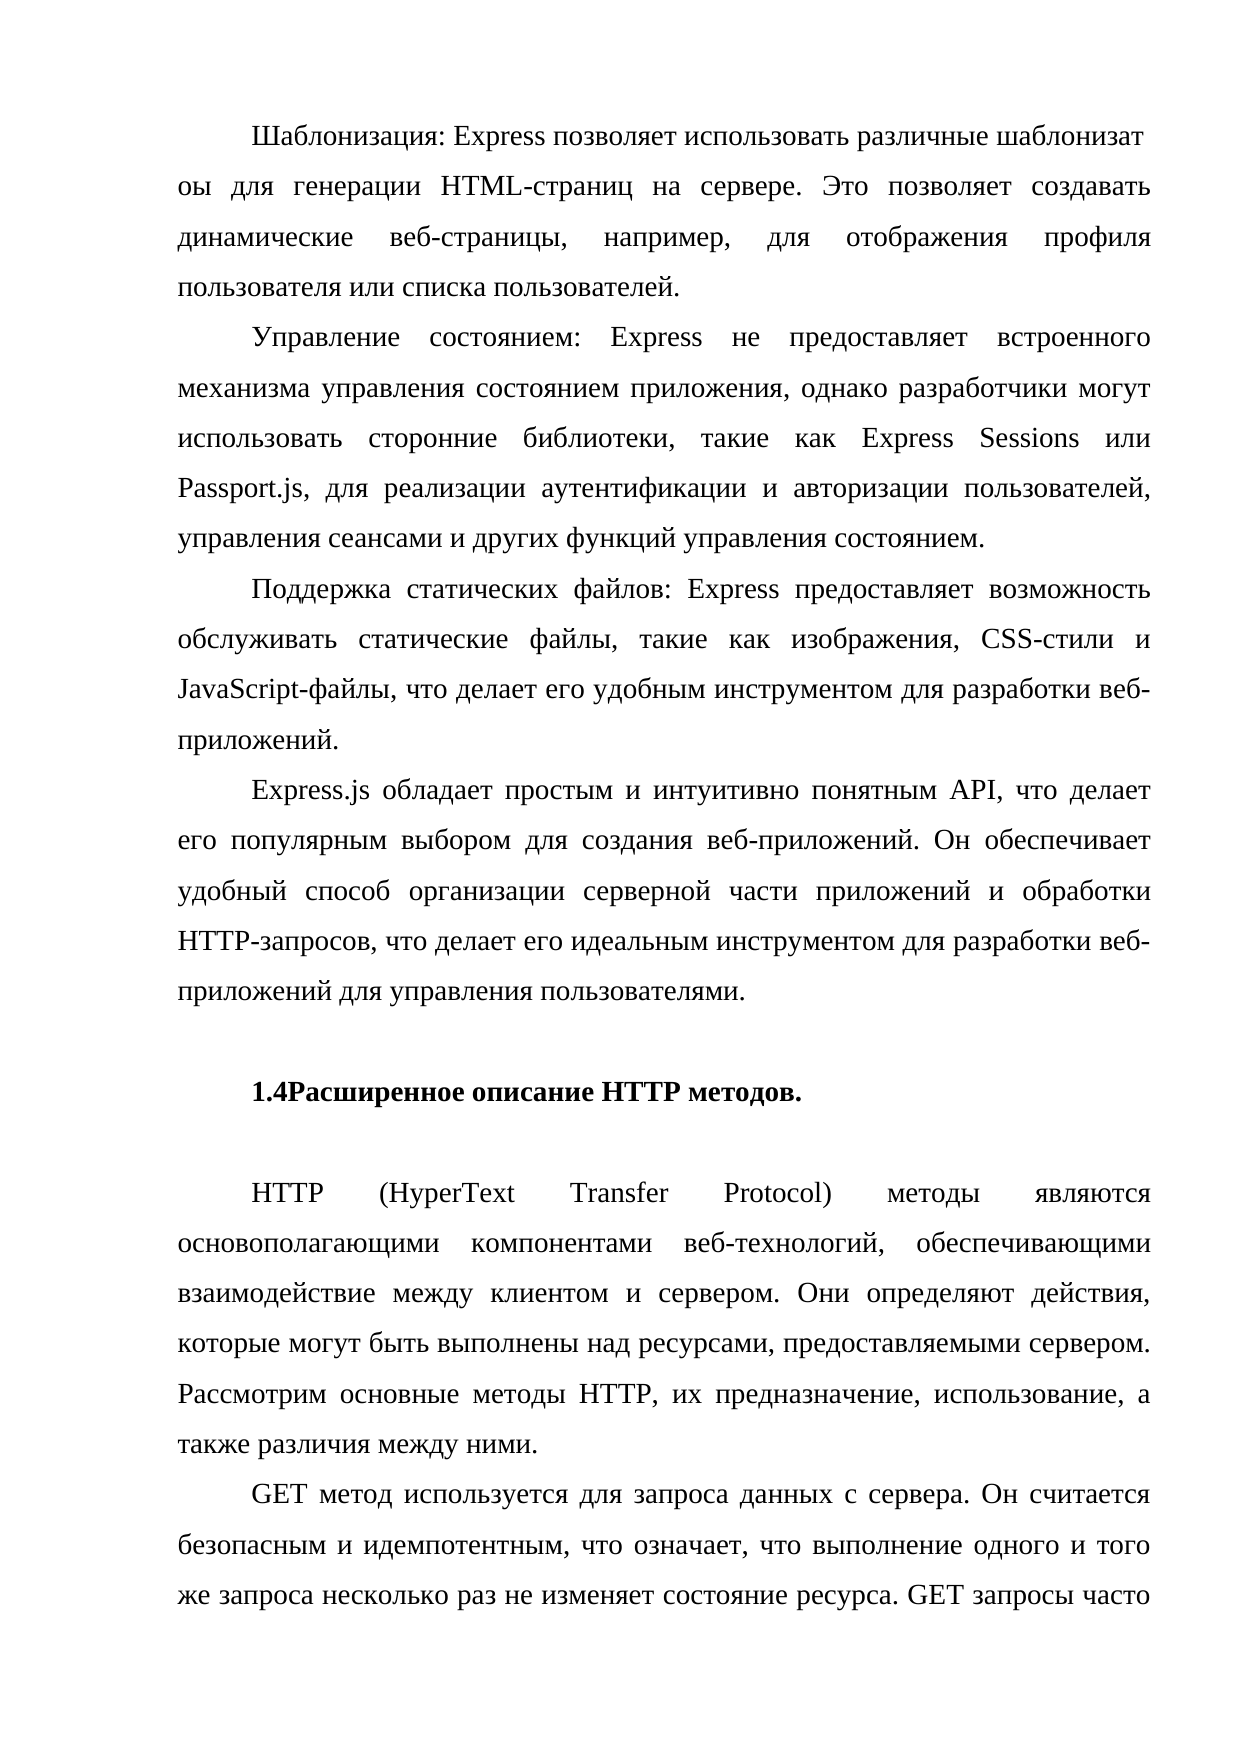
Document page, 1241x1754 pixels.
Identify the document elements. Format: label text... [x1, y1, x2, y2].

text Управление состоянием: Express не предоставляет встроенного механизма управления состоянием приложения, однако разработчики могут использовать сторонние библиотеки, такие как Express Sessions или Passport.js, для реализации аутентификации и авторизации пользователей, управления сеансами и других функций управления состоянием. [177, 319, 1152, 554]
text Express.js обладает простым и интуитивно понятным API, что делает его популярным выбором для создания веб-приложений. Он обеспечивает удобный способ организации серверной части приложений и обработки HTTP-запросов, что делает его идеальным инструментом для разработки веб-приложений для управления пользователями. [177, 772, 1152, 1007]
text Шаблонизация: Express позволяет использовать различные шаблонизатоы для генерации HTML-страниц на сервере. Это позволяет создавать динамические веб-страницы, например, для отображения профиля пользователя или списка пользователей. [177, 118, 1152, 303]
text HTTP (HyperText Transfer Protocol) методы являются основополагающими компонентами веб-технологий, обеспечивающими взаимодействие между клиентом и сервером. Они определяют действия, которые могут быть выполнены над ресурсами, предоставляемыми сервером. Рассмотрим основные методы HTTP, их предназначение, использование, а также различия между ними. [177, 1175, 1152, 1460]
text 1.4Расширенное описание HTTP методов. [177, 1074, 1152, 1108]
text Поддержка статических файлов: Express предоставляет возможность обслуживать статические файлы, такие как изображения, CSS-стили и JavaScript-файлы, что делает его удобным инструментом для разработки веб-приложений. [177, 571, 1152, 755]
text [177, 1477, 1152, 1611]
